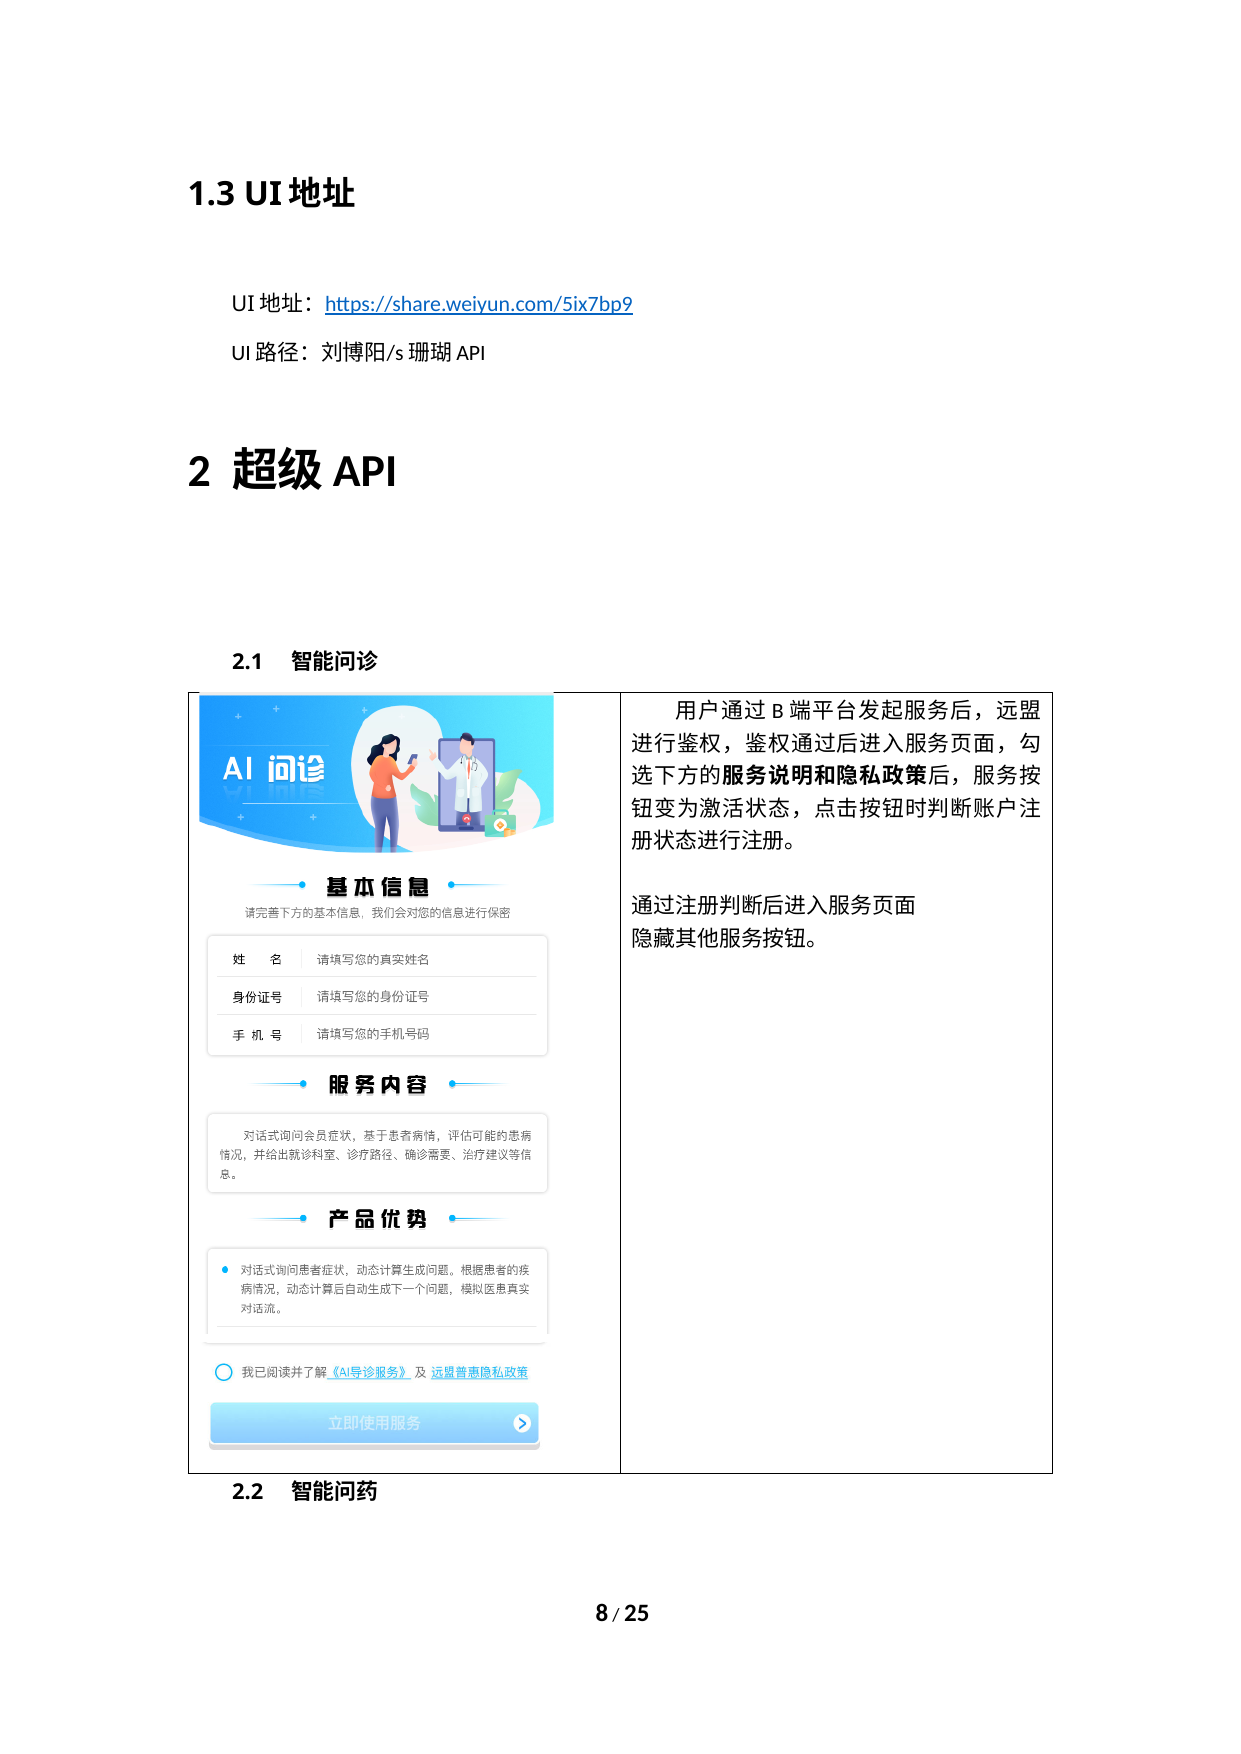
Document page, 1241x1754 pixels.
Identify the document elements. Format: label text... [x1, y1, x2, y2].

list 智能问诊 [232, 643, 1053, 676]
subtitle 超级API [187, 418, 1053, 516]
picture [199, 692, 554, 1334]
text UI地址：https://share.weiyun.com/5ix7bp9 [187, 286, 1053, 318]
table_header [189, 693, 620, 1473]
table_header 用户通过B端平台发起服务后，远盟进行鉴权，鉴权通过后进入服务页面，勾选下方的服务说明和隐私政策后，服务按钮变为激活状态，点击按钮时判断账户注册状态进行注册。 通过注册判断后进入服务页面 隐藏其他服务按钮。 [621, 693, 1052, 1473]
list 智能问药 [232, 1474, 1053, 1506]
text UI路径：刘博阳/s珊瑚API [187, 334, 1053, 367]
picture [199, 1342, 554, 1461]
subtitle 1.3 UI地址 [187, 158, 1053, 223]
